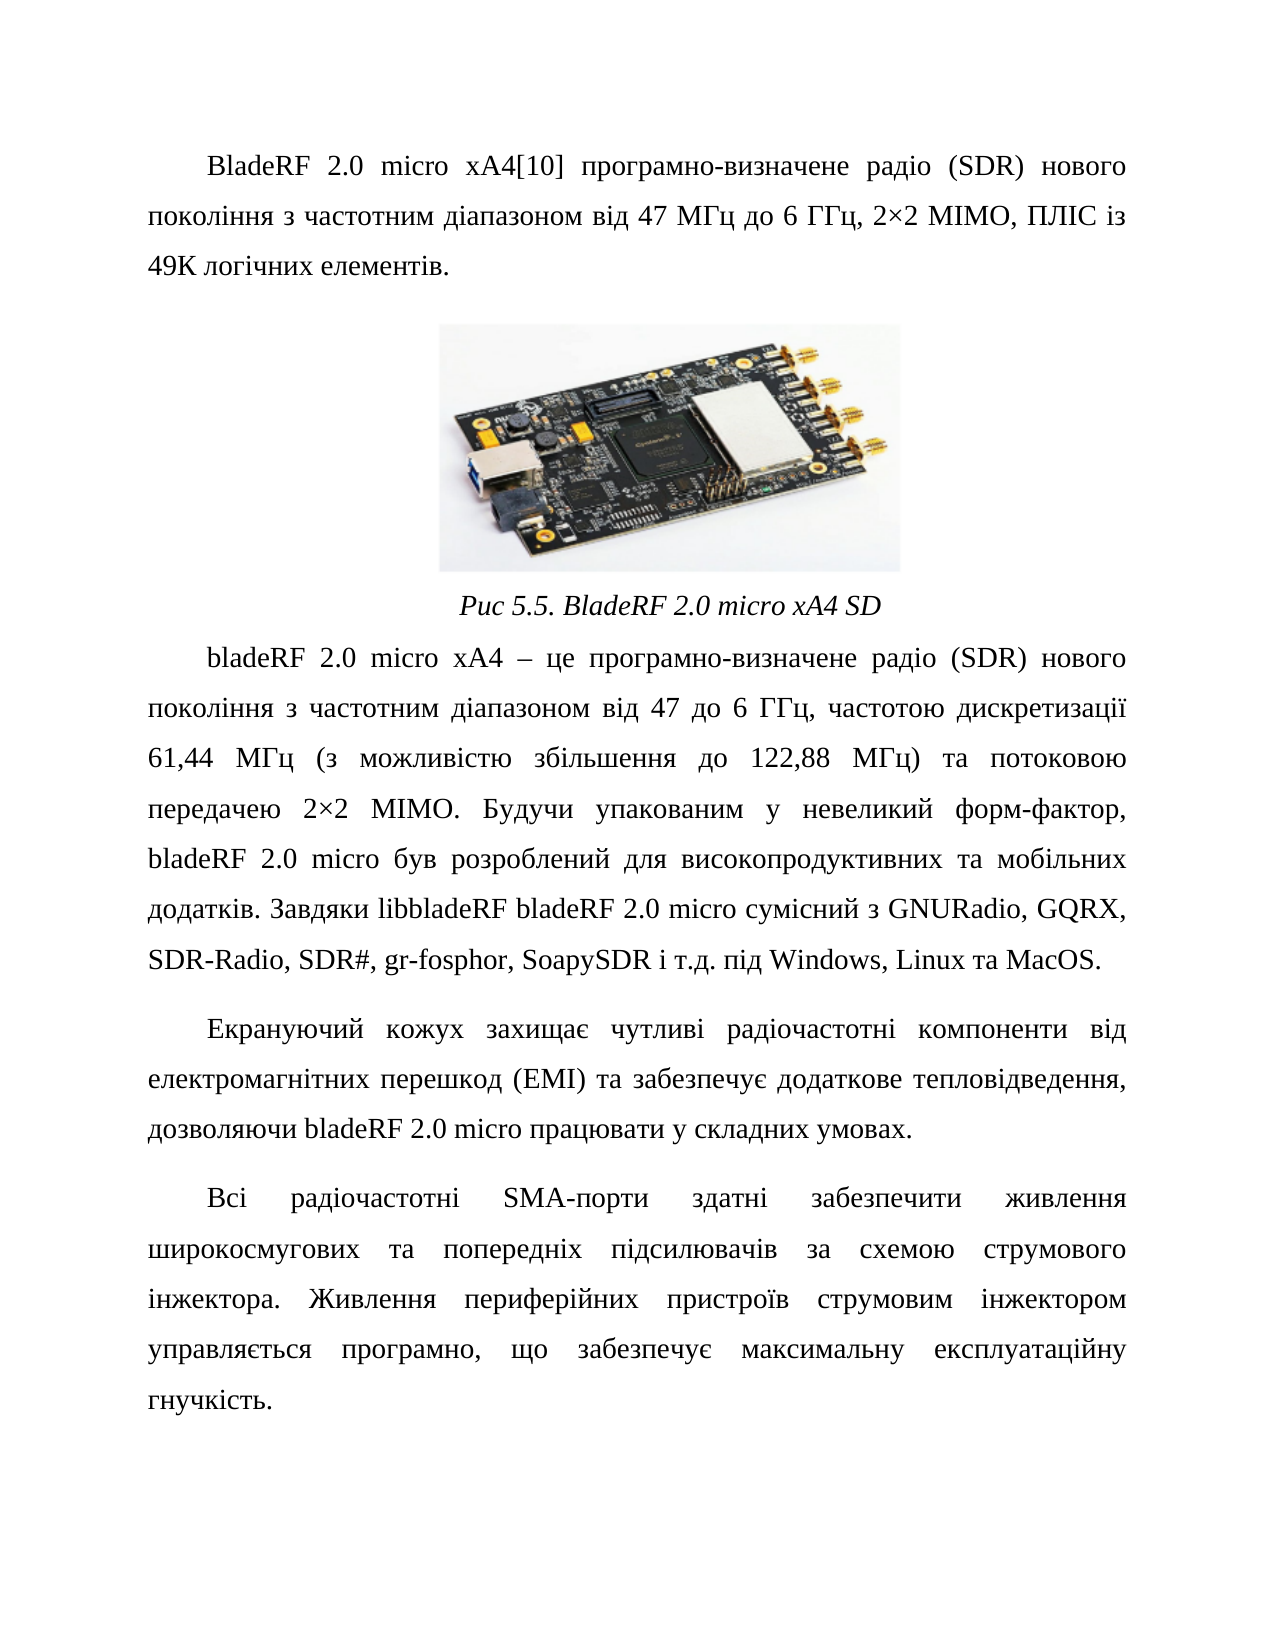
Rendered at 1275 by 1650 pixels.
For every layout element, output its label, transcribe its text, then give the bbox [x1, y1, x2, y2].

picture [433, 317, 907, 576]
text Екрануючий кожух захищає чутливі радіочастотні компоненти від електромагнітних перешкод (EMI) та забезпечує додаткове тепловідведення, дозволяючи bladeRF 2.0 micro працювати у складних умовах. [148, 1011, 1127, 1145]
text Всі радіочастотні SMA-порти здатні забезпечити живлення широкосмугових та попередніх підсилювачів за схемою струмового інжектора. Живлення периферійних пристроїв струмовим інжектором управляється програмно, що забезпечує максимальну експлуатаційну гнучкість. [148, 1181, 1127, 1415]
text Рис 5.5. BladeRF 2.0 micro xA4 SD [148, 588, 1127, 621]
text BladeRF 2.0 micro xA4[10] програмно-визначене радіо (SDR) нового покоління з частотним діапазоном від 47 МГц до 6 ГГц, 2×2 MIMO, ПЛІС із 49К логічних елементів. [148, 148, 1127, 282]
text bladeRF 2.0 micro xA4 – це програмно-визначене радіо (SDR) нового покоління з частотним діапазоном від 47 до 6 ГГц, частотою дискретизації 61,44 МГц (з можливістю збільшення до 122,88 МГц) та потоковою передачею 2×2 MIMO. Будучи упакованим у невеликий форм-фактор, bladeRF 2.0 micro був розроблений для високопродуктивних та мобільних додатків. Завдяки libbladeRF bladeRF 2.0 micro сумісний з GNURadio, GQRX, SDR-Radio, SDR#, gr-fosphor, SoapySDR і т.д. під Windows, Linux та MacOS. [148, 640, 1127, 975]
